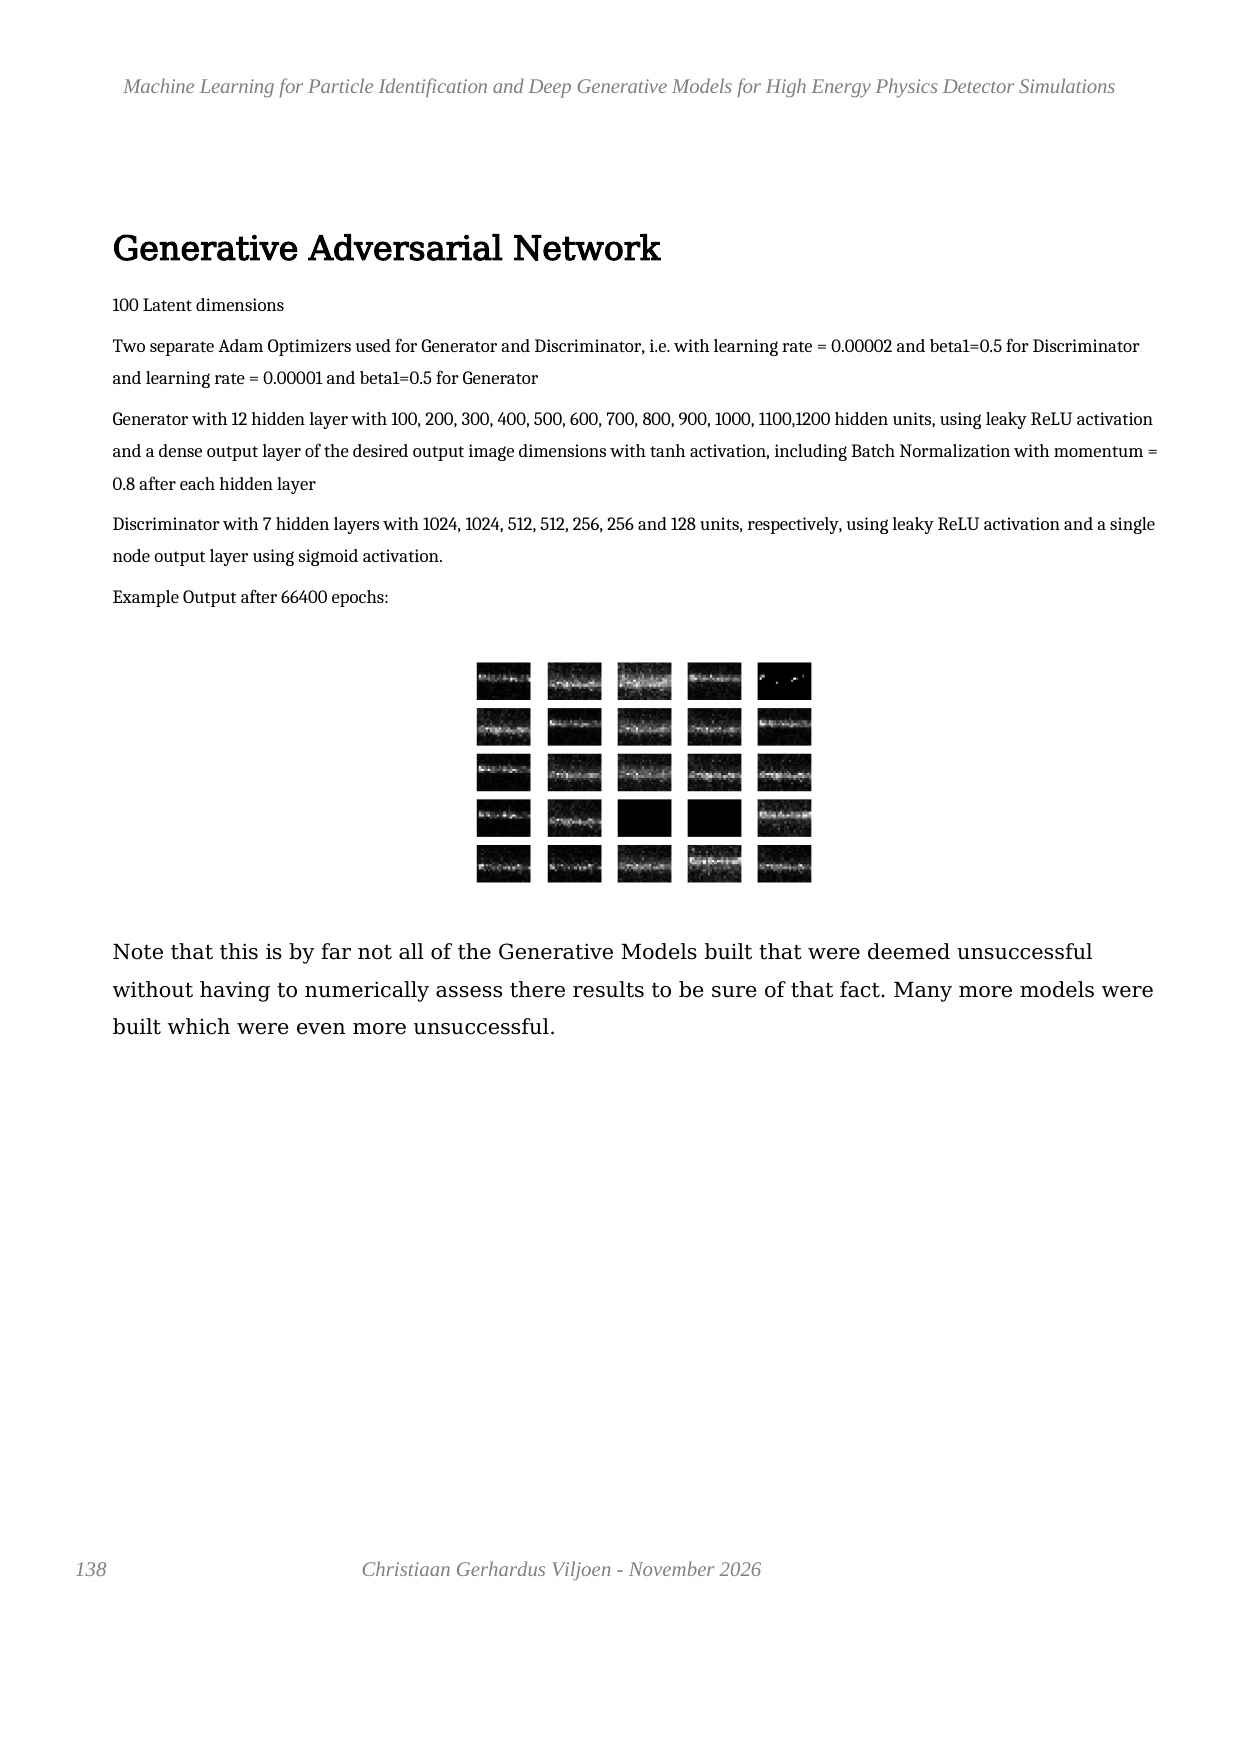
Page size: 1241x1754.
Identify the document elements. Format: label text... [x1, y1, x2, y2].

text Generative Adversarial Network [112, 227, 1165, 267]
picture [420, 627, 858, 919]
text 100 Latent dimensions [112, 295, 1165, 316]
text Two separate Adam Optimizers used for Generator and Discriminator, i.e. with learning rate = 0.00002 and beta1=0.5 for Discriminator and learning rate = 0.00001 and beta1=0.5 for Generator [112, 336, 1165, 389]
text Example Output after 66400 epochs: [112, 587, 1165, 608]
text Discriminator with 7 hidden layers with 1024, 1024, 512, 512, 256, 256 and 128 units, respectively, using leaky ReLU activation and a single node output layer using sigmoid activation. [112, 514, 1165, 567]
text Note that this is by far not all of the Generative Models built that were deemed unsuccessful without having to numerically assess there results to be sure of that fact. Many more models were built which were even more unsuccessful. [112, 939, 1165, 1039]
text Generator with 12 hidden layer with 100, 200, 300, 400, 500, 600, 700, 800, 900, 1000, 1100,1200 hidden units, using leaky ReLU activation and a dense output layer of the desired output image dimensions with tanh activation, including Batch Normalization with momentum = 0.8 after each hidden layer [112, 408, 1165, 494]
